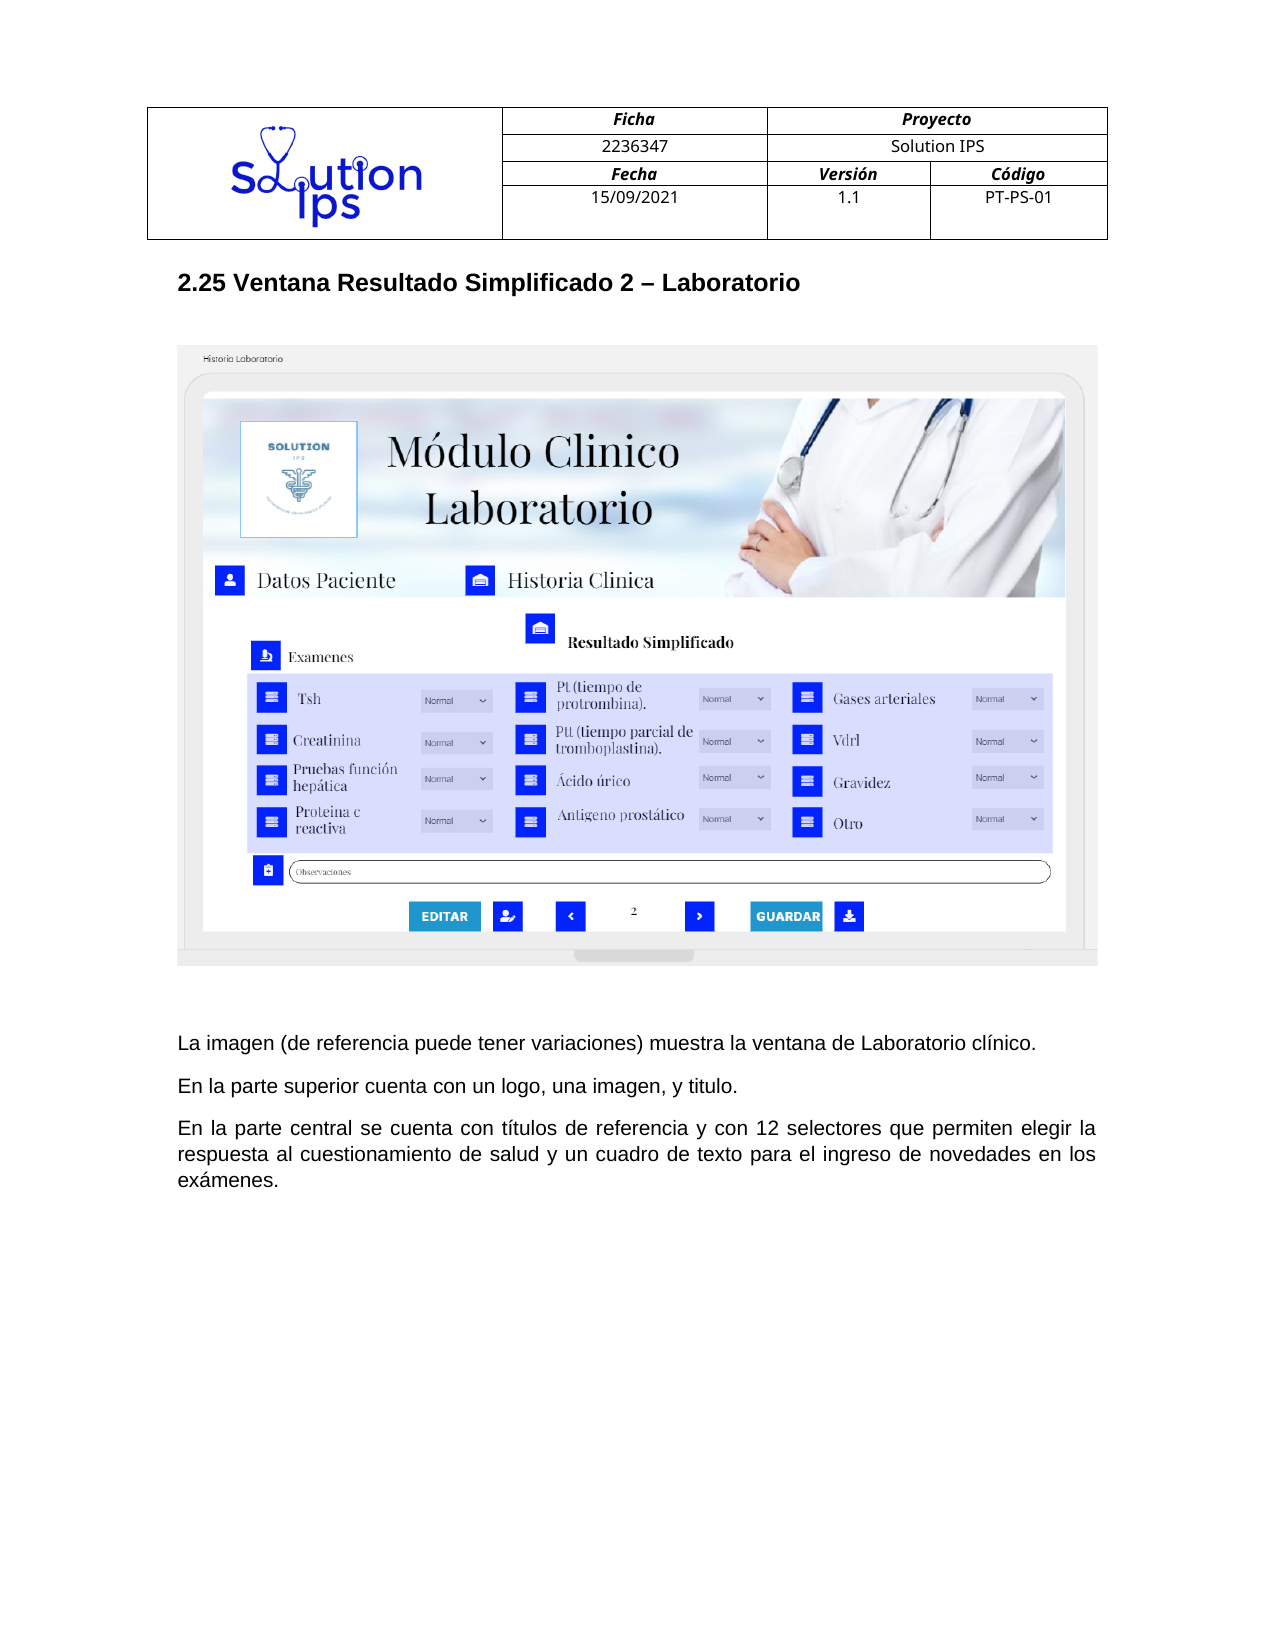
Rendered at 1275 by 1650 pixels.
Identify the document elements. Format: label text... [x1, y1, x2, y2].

text La imagen (de referencia puede tener variaciones) muestra la ventana de Laboratorio clínico. [177, 1031, 1098, 1055]
picture [210, 107, 439, 239]
text En la parte central se cuenta con títulos de referencia y con 12 selectores que permiten elegir la respuesta al cuestionamiento de salud y un cuadro de texto para el ingreso de novedades en los exámenes. [177, 1116, 1098, 1192]
picture [177, 345, 1098, 966]
subtitle 2.25 Ventana Resultado Simplificado 2 – Laboratorio [177, 268, 1098, 297]
text En la parte superior cuenta con un logo, una imagen, y titulo. [177, 1074, 1098, 1098]
